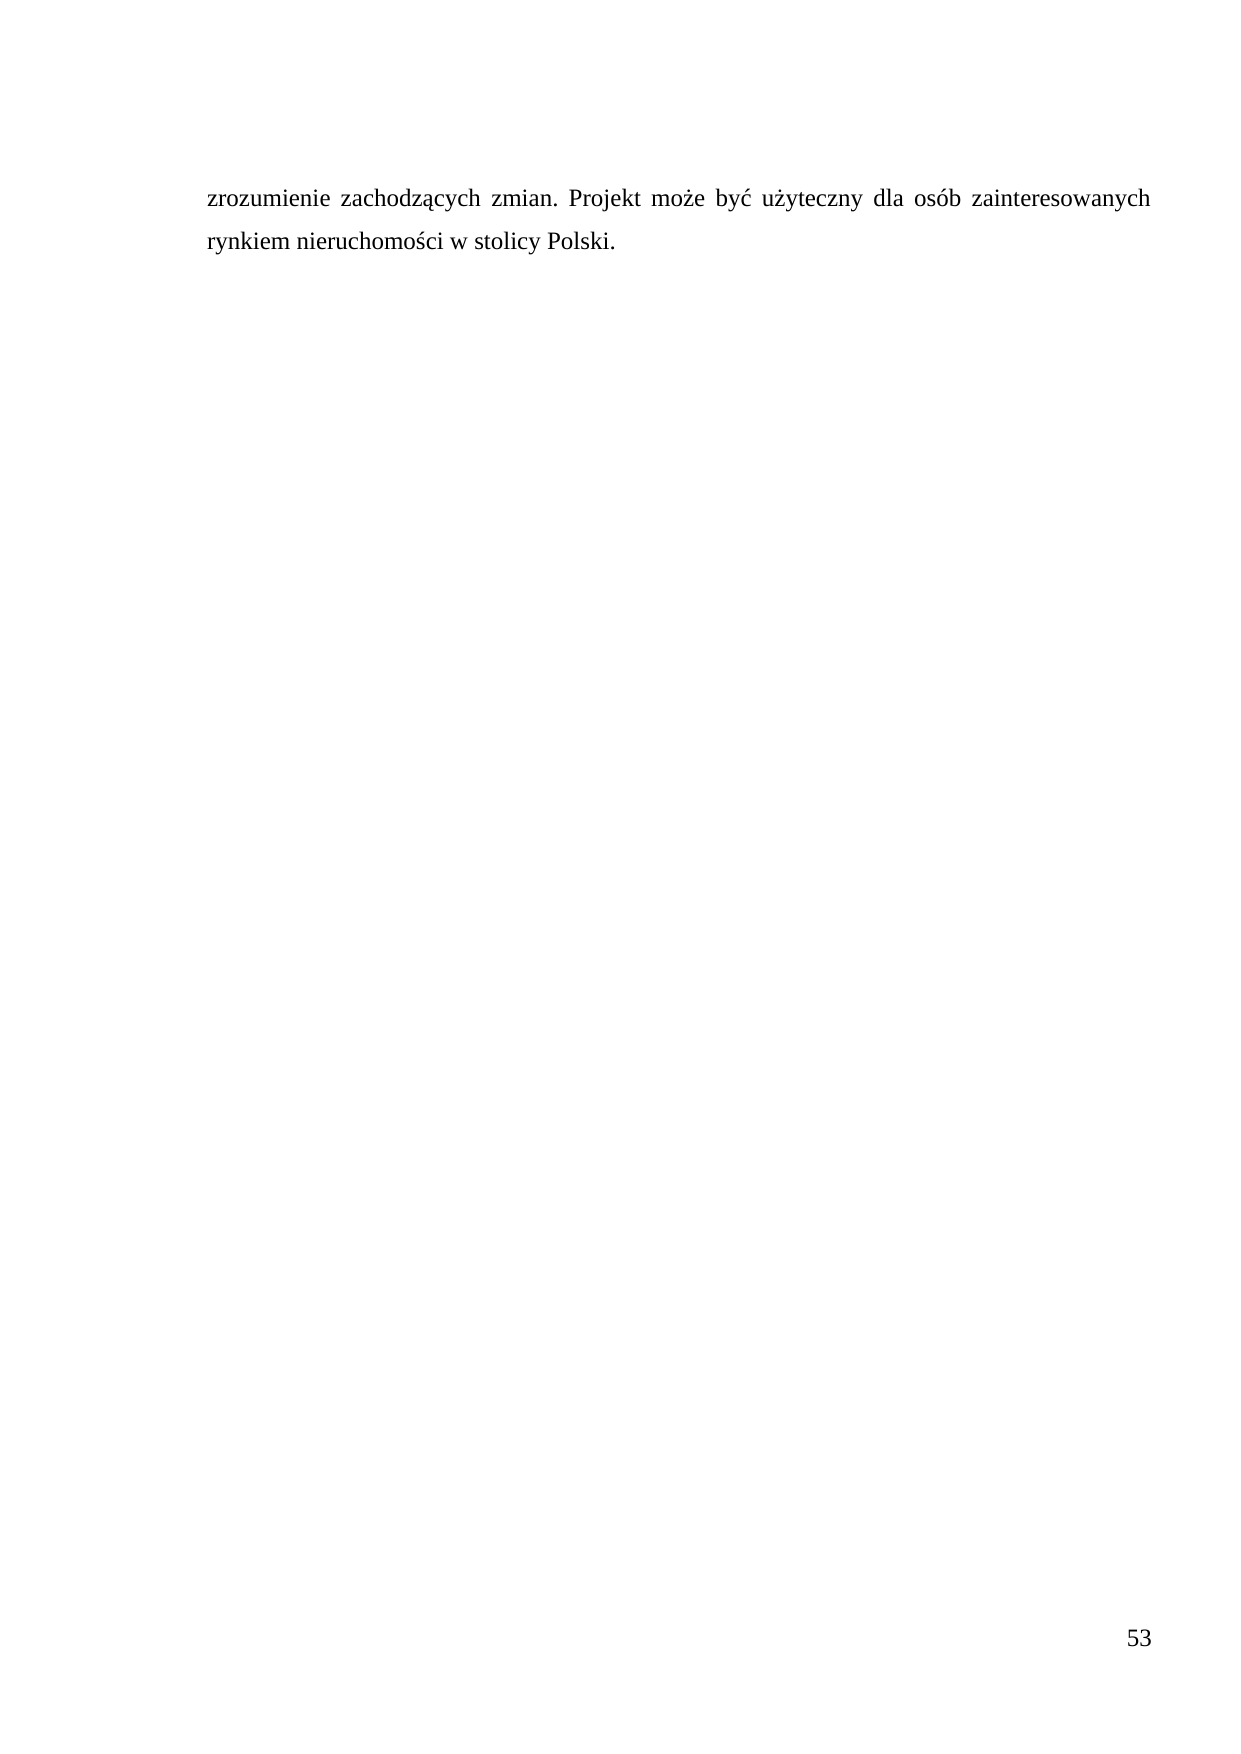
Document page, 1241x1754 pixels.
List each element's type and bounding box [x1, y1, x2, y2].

text [207, 183, 1152, 255]
